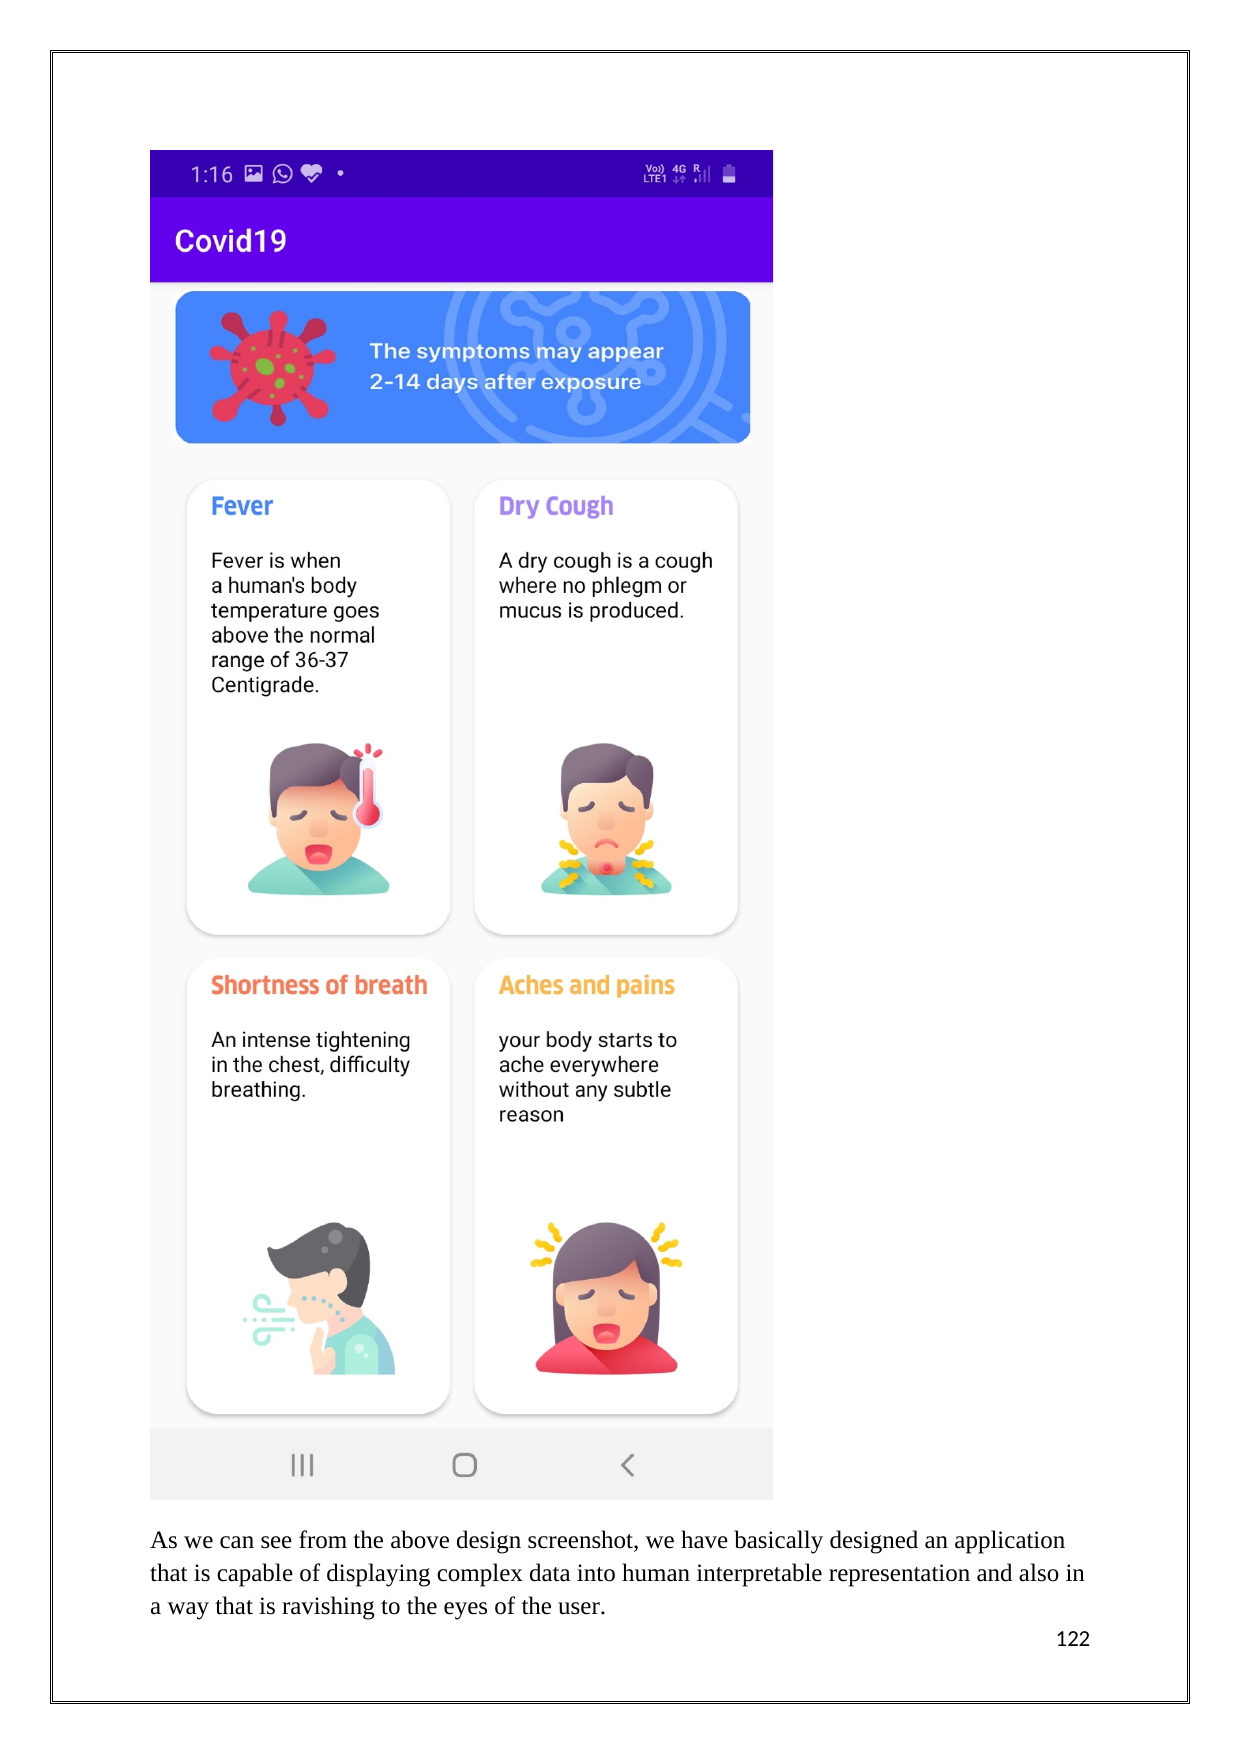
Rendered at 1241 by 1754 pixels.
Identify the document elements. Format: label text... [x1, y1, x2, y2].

picture [150, 150, 774, 1500]
text As we can see from the above design screenshot, we have basically designed an application that is capable of displaying complex data into human interpretable representation and also in a way that is ravishing to the eyes of the user. [150, 1525, 1090, 1620]
